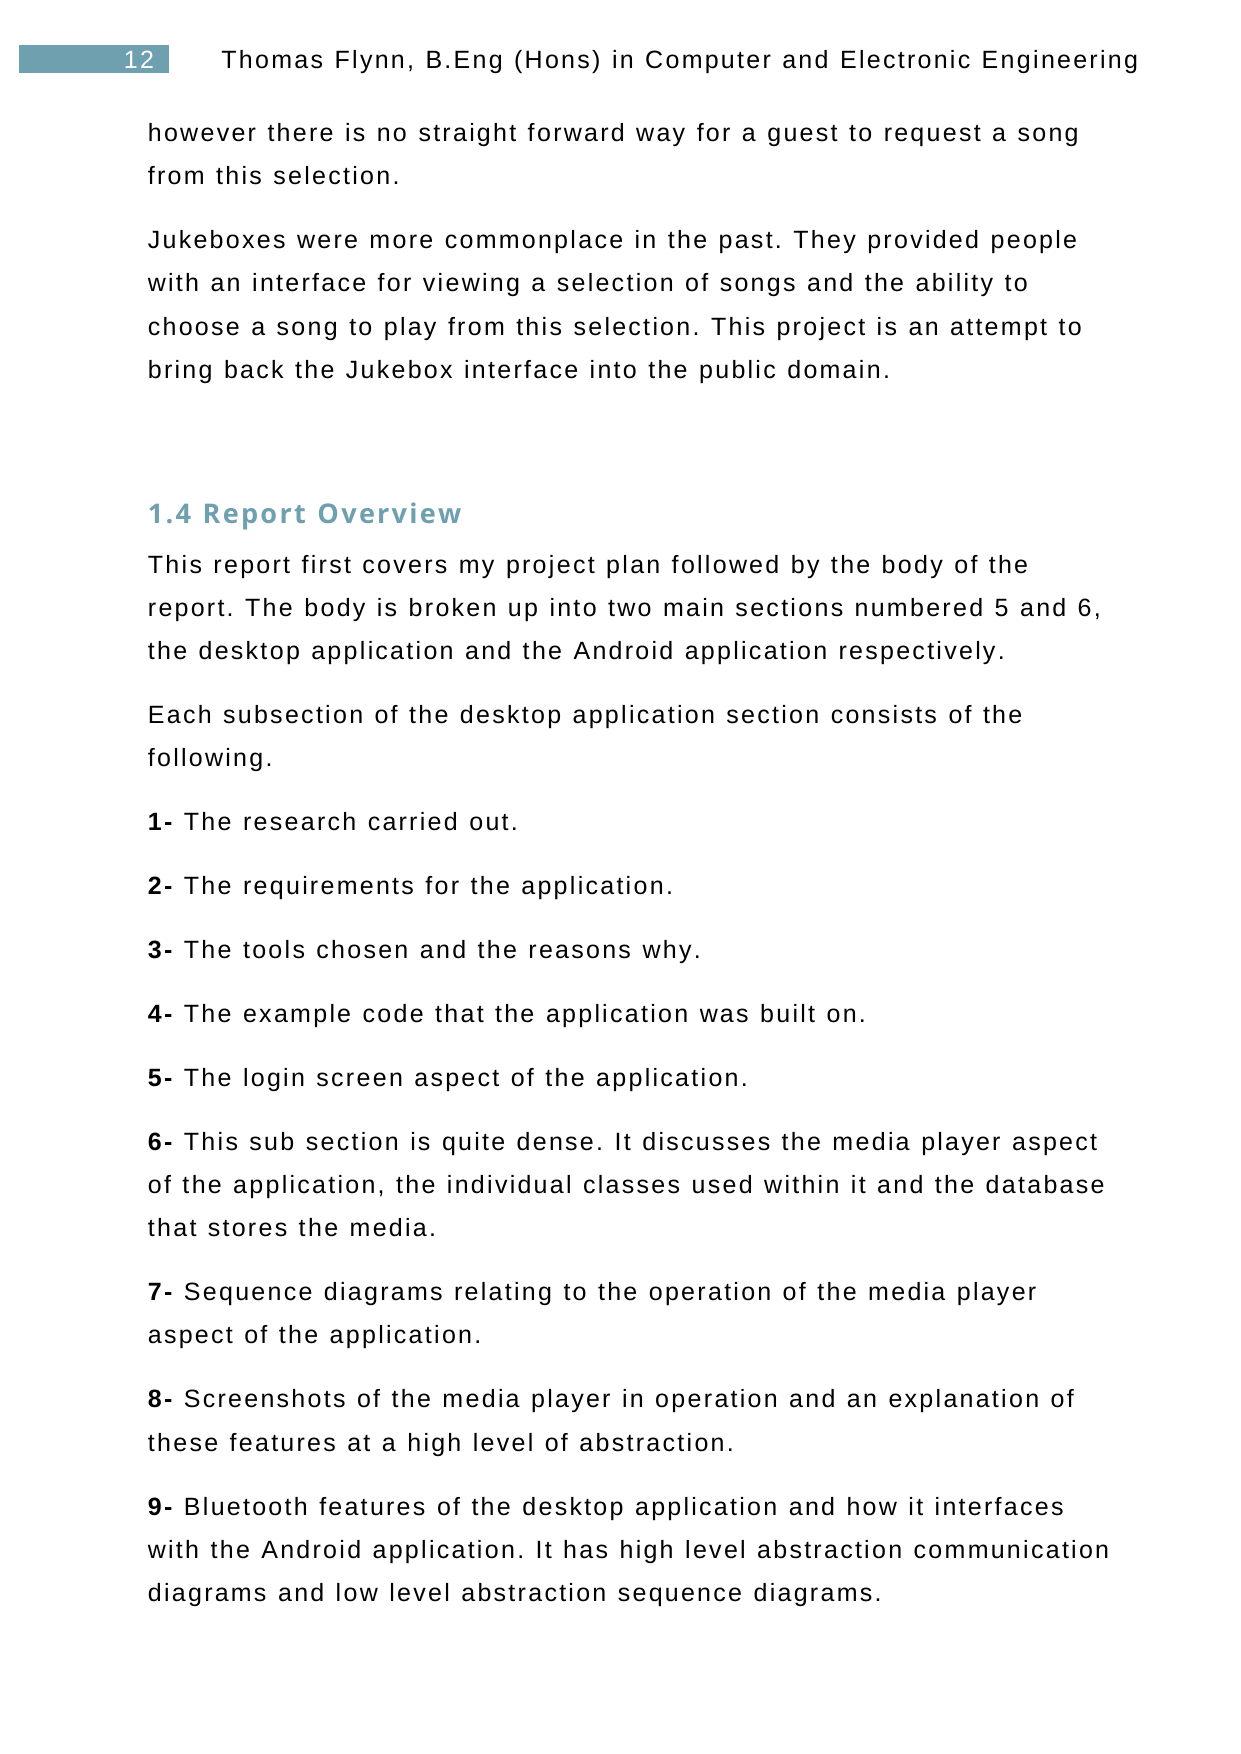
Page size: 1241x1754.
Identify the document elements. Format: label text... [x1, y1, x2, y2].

text This report first covers my project plan followed by the body of the report. The body is broken up into two main sections numbered 5 and 6, the desktop application and the Android application respectively. [148, 550, 1122, 665]
text 9- Bluetooth features of the desktop application and how it interfaces with the Android application. It has high level abstraction communication diagrams and low level abstraction sequence diagrams. [148, 1491, 1122, 1606]
text 1- The research carried out. [148, 807, 1122, 836]
text 2- The requirements for the application. [148, 871, 1122, 900]
text 4- The example code that the application was built on. [148, 999, 1122, 1028]
text Jukeboxes were more commonplace in the past. They provided people with an interface for viewing a selection of songs and the ability to choose a song to play from this selection. This project is an attempt to bring back the Jukebox interface into the public domain. [148, 225, 1122, 383]
text Each subsection of the desktop application section consists of the following. [148, 700, 1122, 772]
text 8- Screenshots of the media player in operation and an explanation of these features at a high level of abstraction. [148, 1384, 1122, 1456]
text 7- Sequence diagrams relating to the operation of the media player aspect of the application. [148, 1277, 1122, 1349]
text 6- This sub section is quite dense. It discusses the media player aspect of the application, the individual classes used within it and the database that stores the media. [148, 1127, 1122, 1242]
subtitle 1.4 Report Overview [148, 495, 1122, 532]
text 3- The tools chosen and the reasons why. [148, 935, 1122, 964]
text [148, 118, 1122, 190]
text 5- The login screen aspect of the application. [148, 1063, 1122, 1092]
